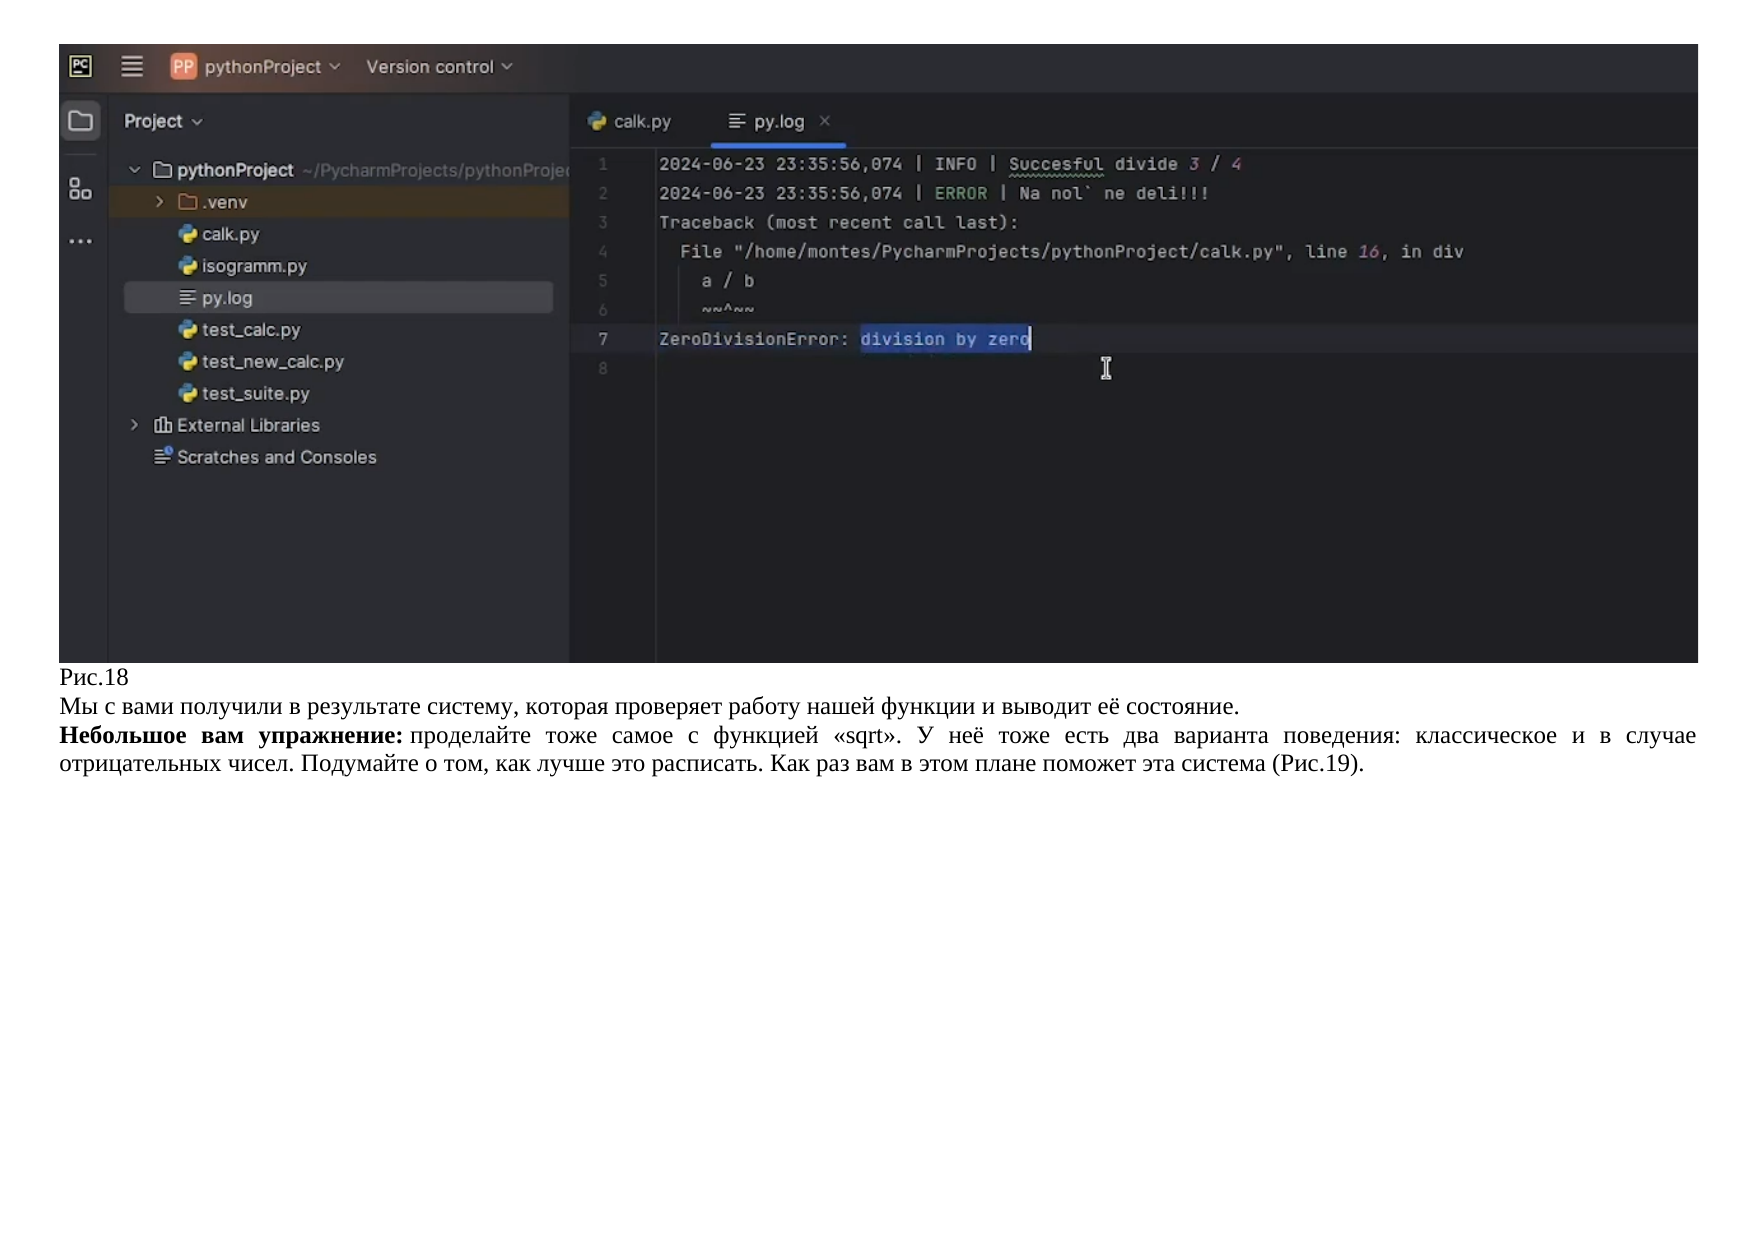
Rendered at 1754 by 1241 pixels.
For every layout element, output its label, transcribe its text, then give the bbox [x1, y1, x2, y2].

text Рис.18 [59, 663, 1698, 691]
text Мы с вами получили в результате систему, которая проверяет работу нашей функции и выводит её состояние. [59, 691, 1698, 720]
picture [59, 44, 1699, 663]
text Небольшое вам упражнение: проделайте тоже самое с функцией «sqrt». У неё тоже есть два варианта поведения: классическое и в случае отрицательных чисел. Подумайте о том, как лучше это расписать. Как раз вам в этом плане поможет эта система (Рис.19). [59, 720, 1698, 777]
